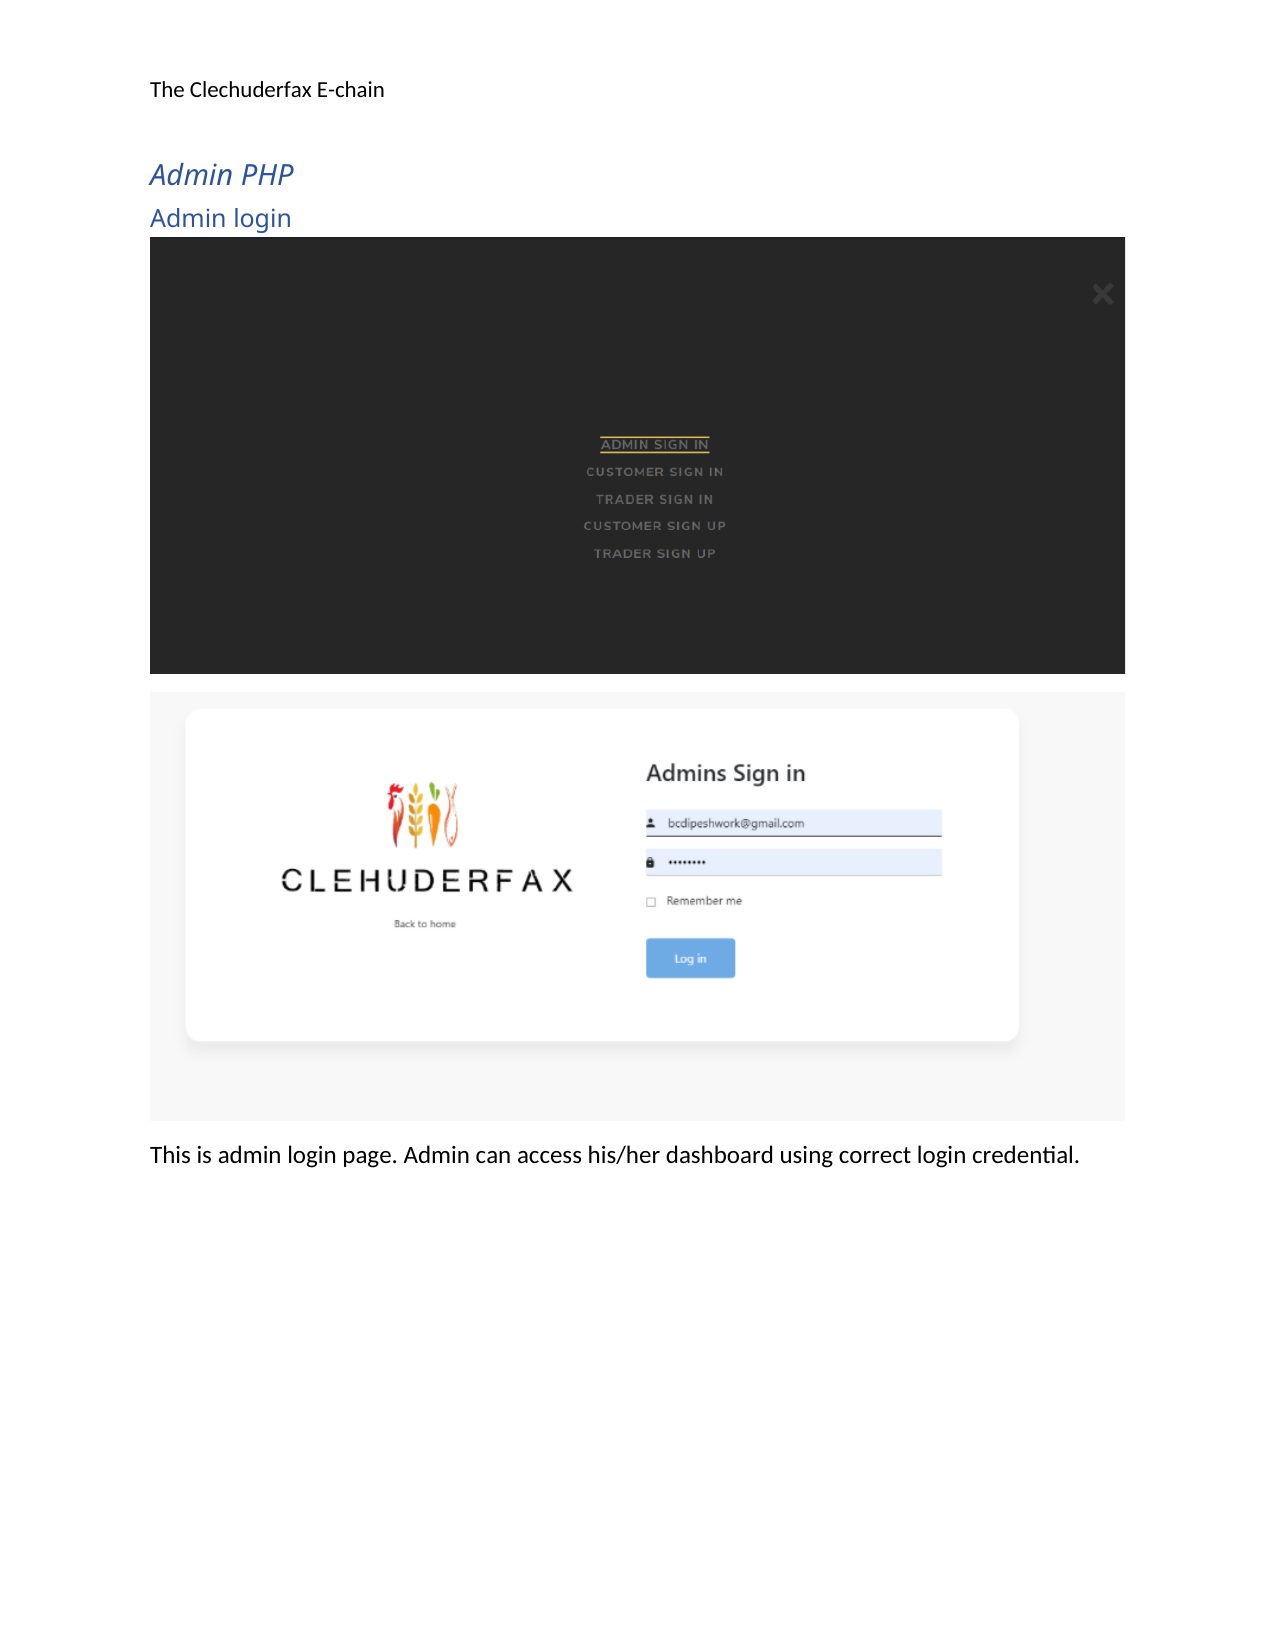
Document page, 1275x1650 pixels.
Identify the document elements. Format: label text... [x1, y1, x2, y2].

picture [150, 692, 1125, 1121]
picture [150, 237, 1125, 674]
subtitle Admin PHP [150, 154, 1125, 194]
text This is admin login page. Admin can access his/her dashboard using correct login credential. [150, 1139, 1125, 1170]
subtitle Admin login [150, 201, 1125, 235]
